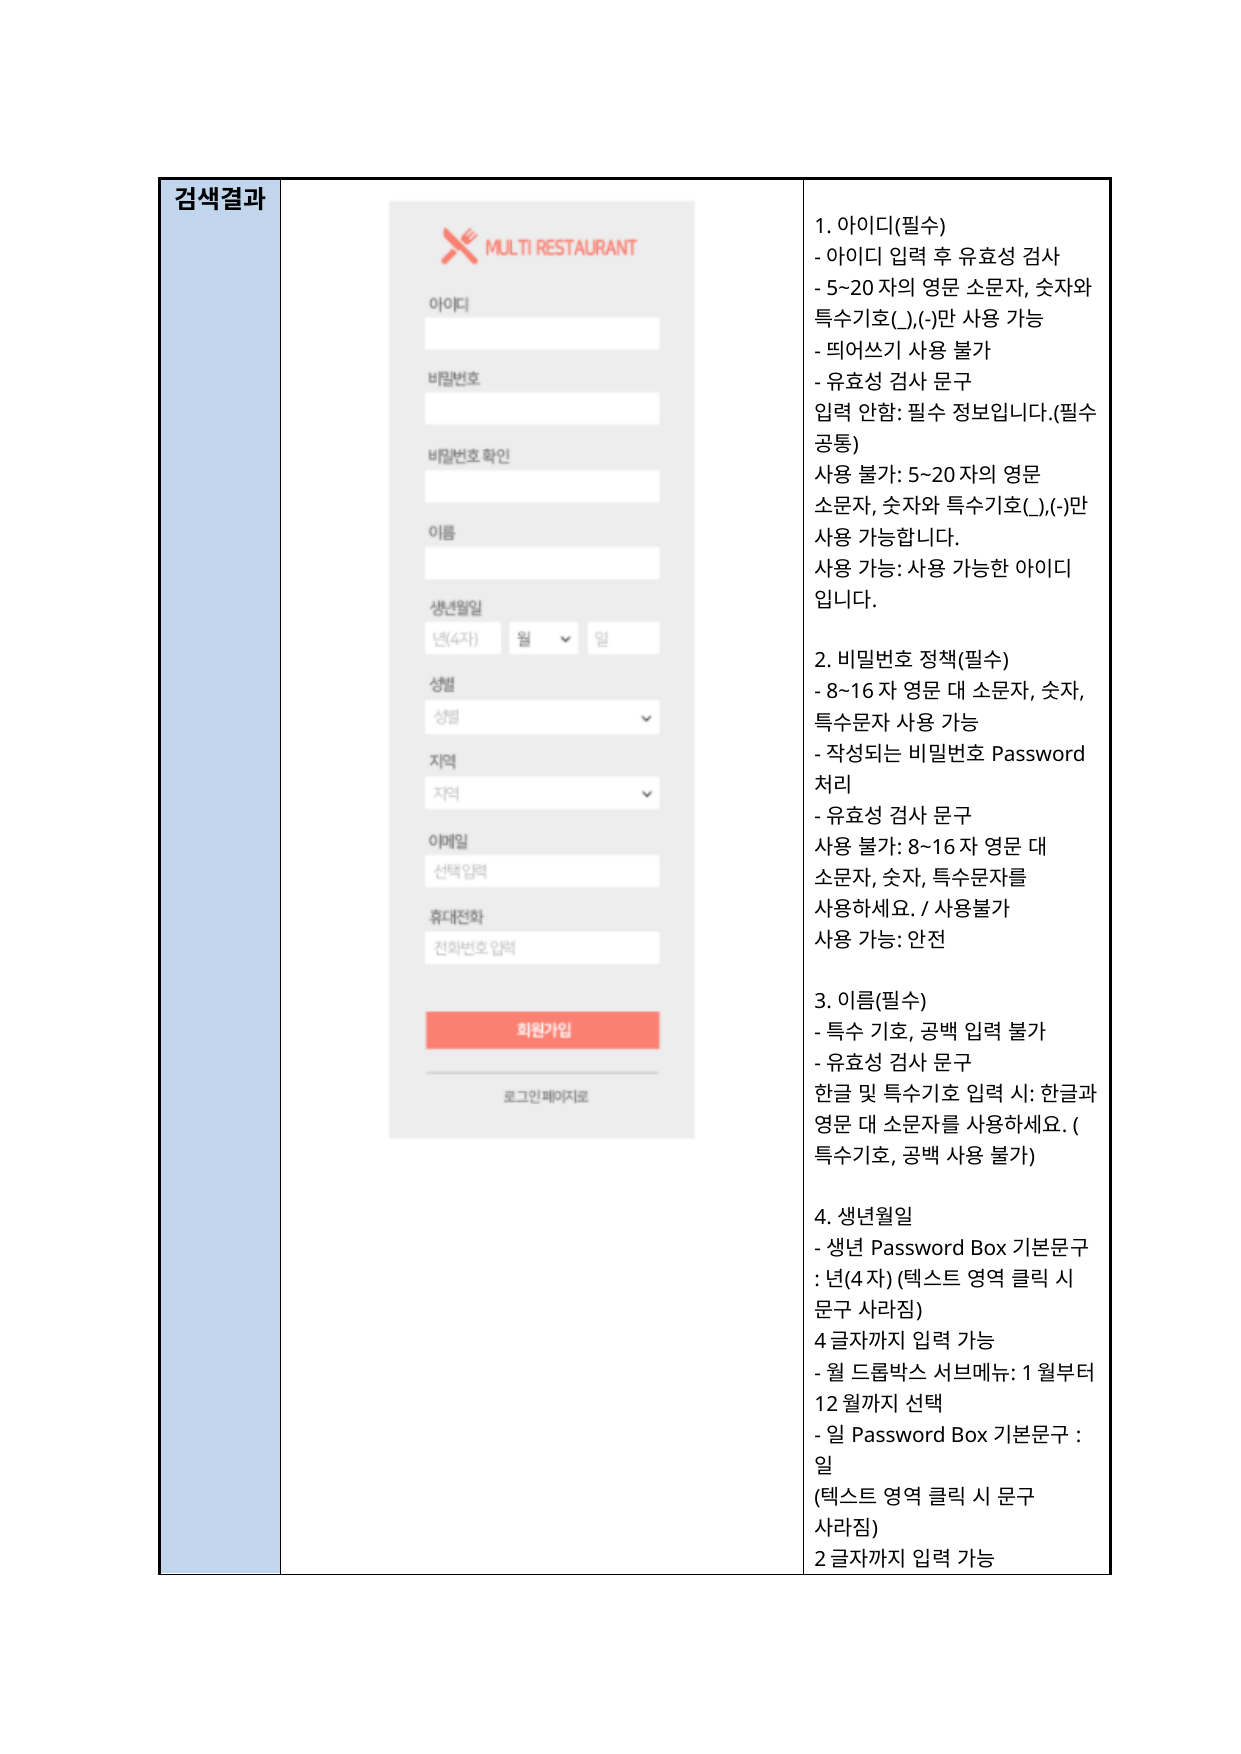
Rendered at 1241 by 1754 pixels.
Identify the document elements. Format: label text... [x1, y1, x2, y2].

table_cell 검색결과 [161, 180, 280, 1573]
picture [357, 180, 727, 1162]
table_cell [804, 180, 1109, 1573]
table_cell [281, 180, 803, 1573]
